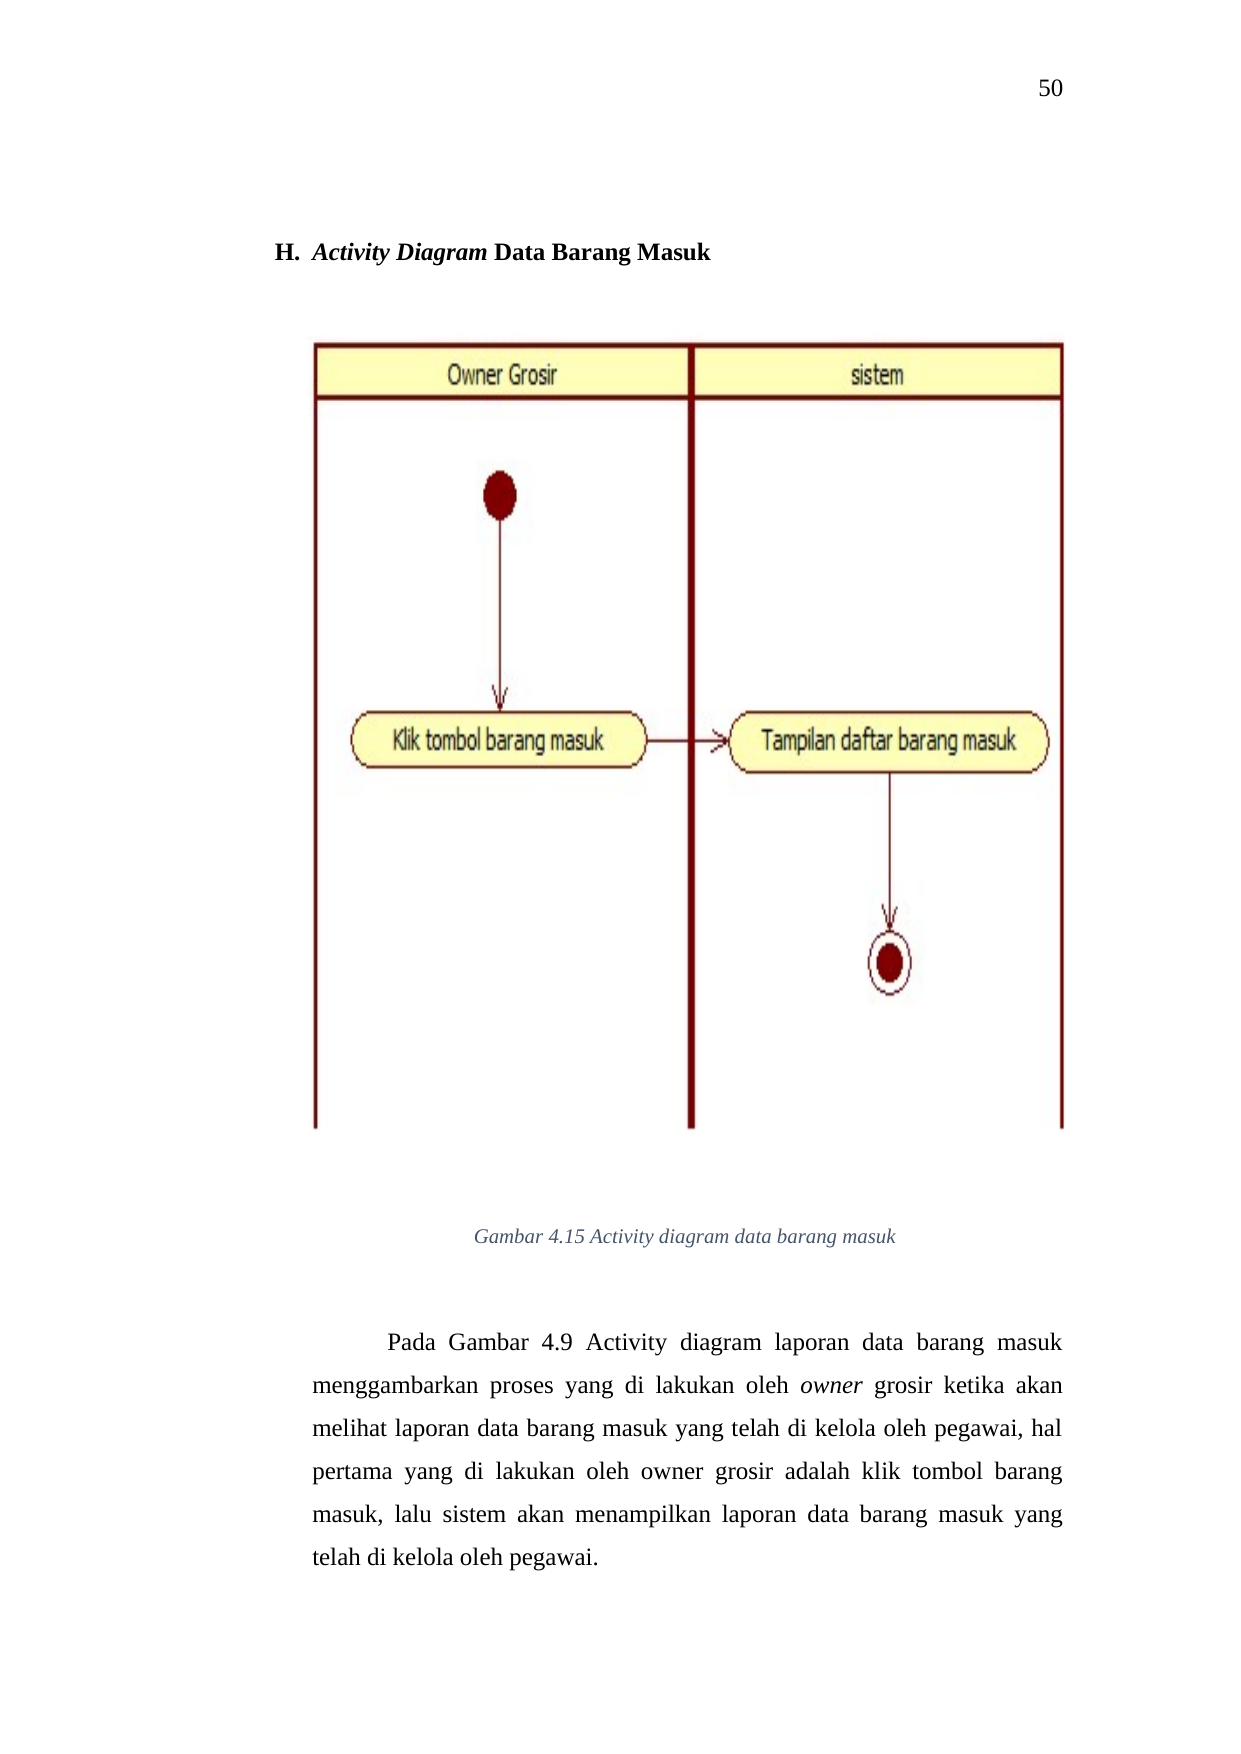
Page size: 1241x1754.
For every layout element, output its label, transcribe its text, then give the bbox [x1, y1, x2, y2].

list Activity Diagram Data Barang Masuk [274, 237, 1063, 266]
text Gambar 4.15 Activity diagram data barang masuk [237, 1224, 1063, 1248]
picture [281, 294, 1099, 1179]
list Pada Gambar 4.9 Activity diagram laporan data barang masuk menggambarkan proses yang di lakukan oleh owner grosir ketika akan melihat laporan data barang masuk yang telah di kelola oleh pegawai, hal pertama yang di lakukan oleh owner grosir adalah klik tombol barang masuk, lalu sistem akan menampilkan laporan data barang masuk yang telah di kelola oleh pegawai. [312, 1327, 1063, 1571]
